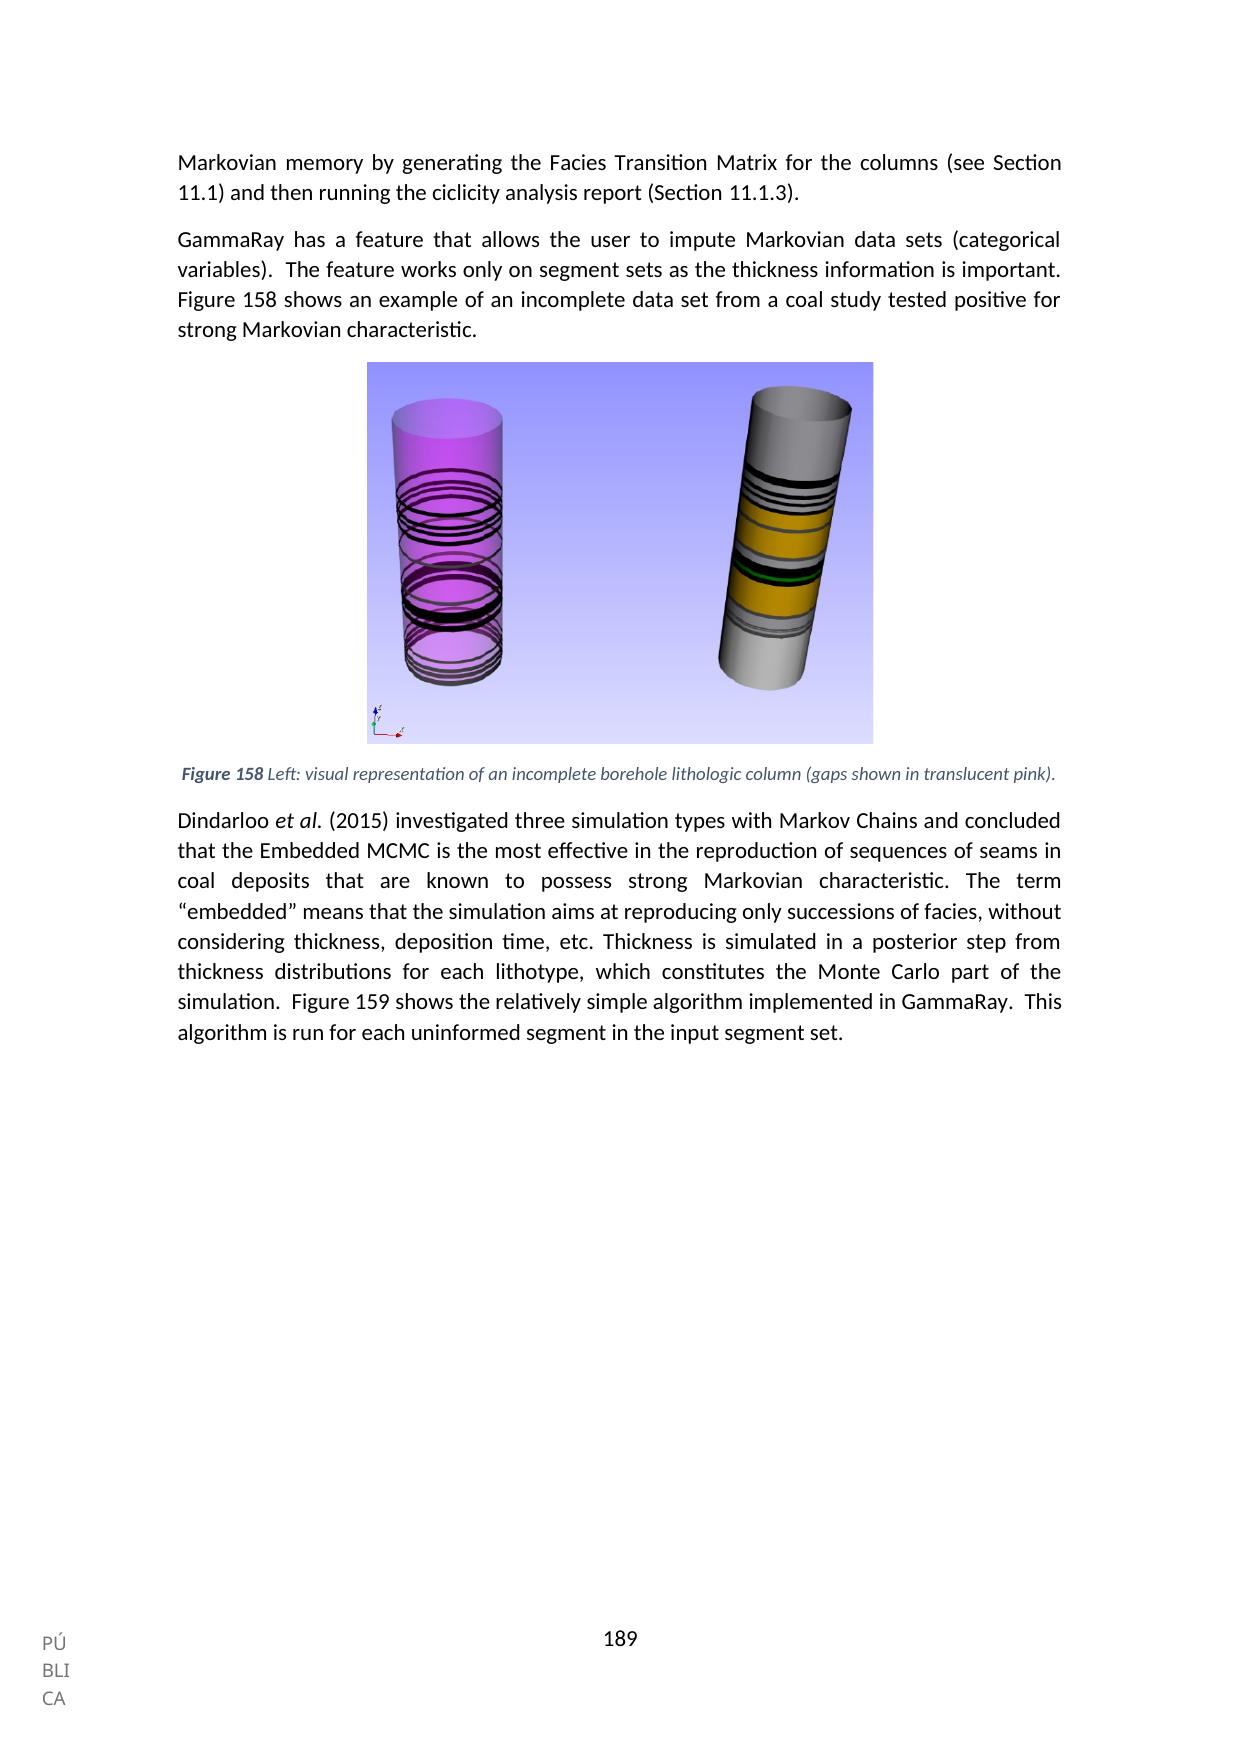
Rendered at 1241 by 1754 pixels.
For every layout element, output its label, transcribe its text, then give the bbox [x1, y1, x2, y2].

text GammaRay has a feature that allows the user to impute Markovian data sets (categorical variables). The feature works only on segment sets as the thickness information is important. Figure 155 shows an example of an incomplete data set from a coal study tested positive for strong Markovian characteristic. [177, 225, 1063, 343]
text Figure 158 Left: visual representation of an incomplete borehole lithologic column (gaps shown in translucent pink). [177, 762, 1063, 785]
picture [367, 362, 874, 744]
text Dindarloo et al. (2015) investigated three simulation types with Markov Chains and concluded that the Embedded MCMC is the most effective in the reproduction of sequences of seams in coal deposits that are known to possess strong Markovian characteristic. The term “embedded” means that the simulation aims at reproducing only successions of facies, without considering thickness, deposition time, etc. Thickness is simulated in a posterior step from thickness distributions for each lithotype, which constitutes the Monte Carlo part of the simulation. Figure 156 shows the relatively simple algorithm implemented in GammaRay. This algorithm is run for each uninformed segment in the input segment set. [177, 806, 1063, 1046]
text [177, 148, 1063, 206]
